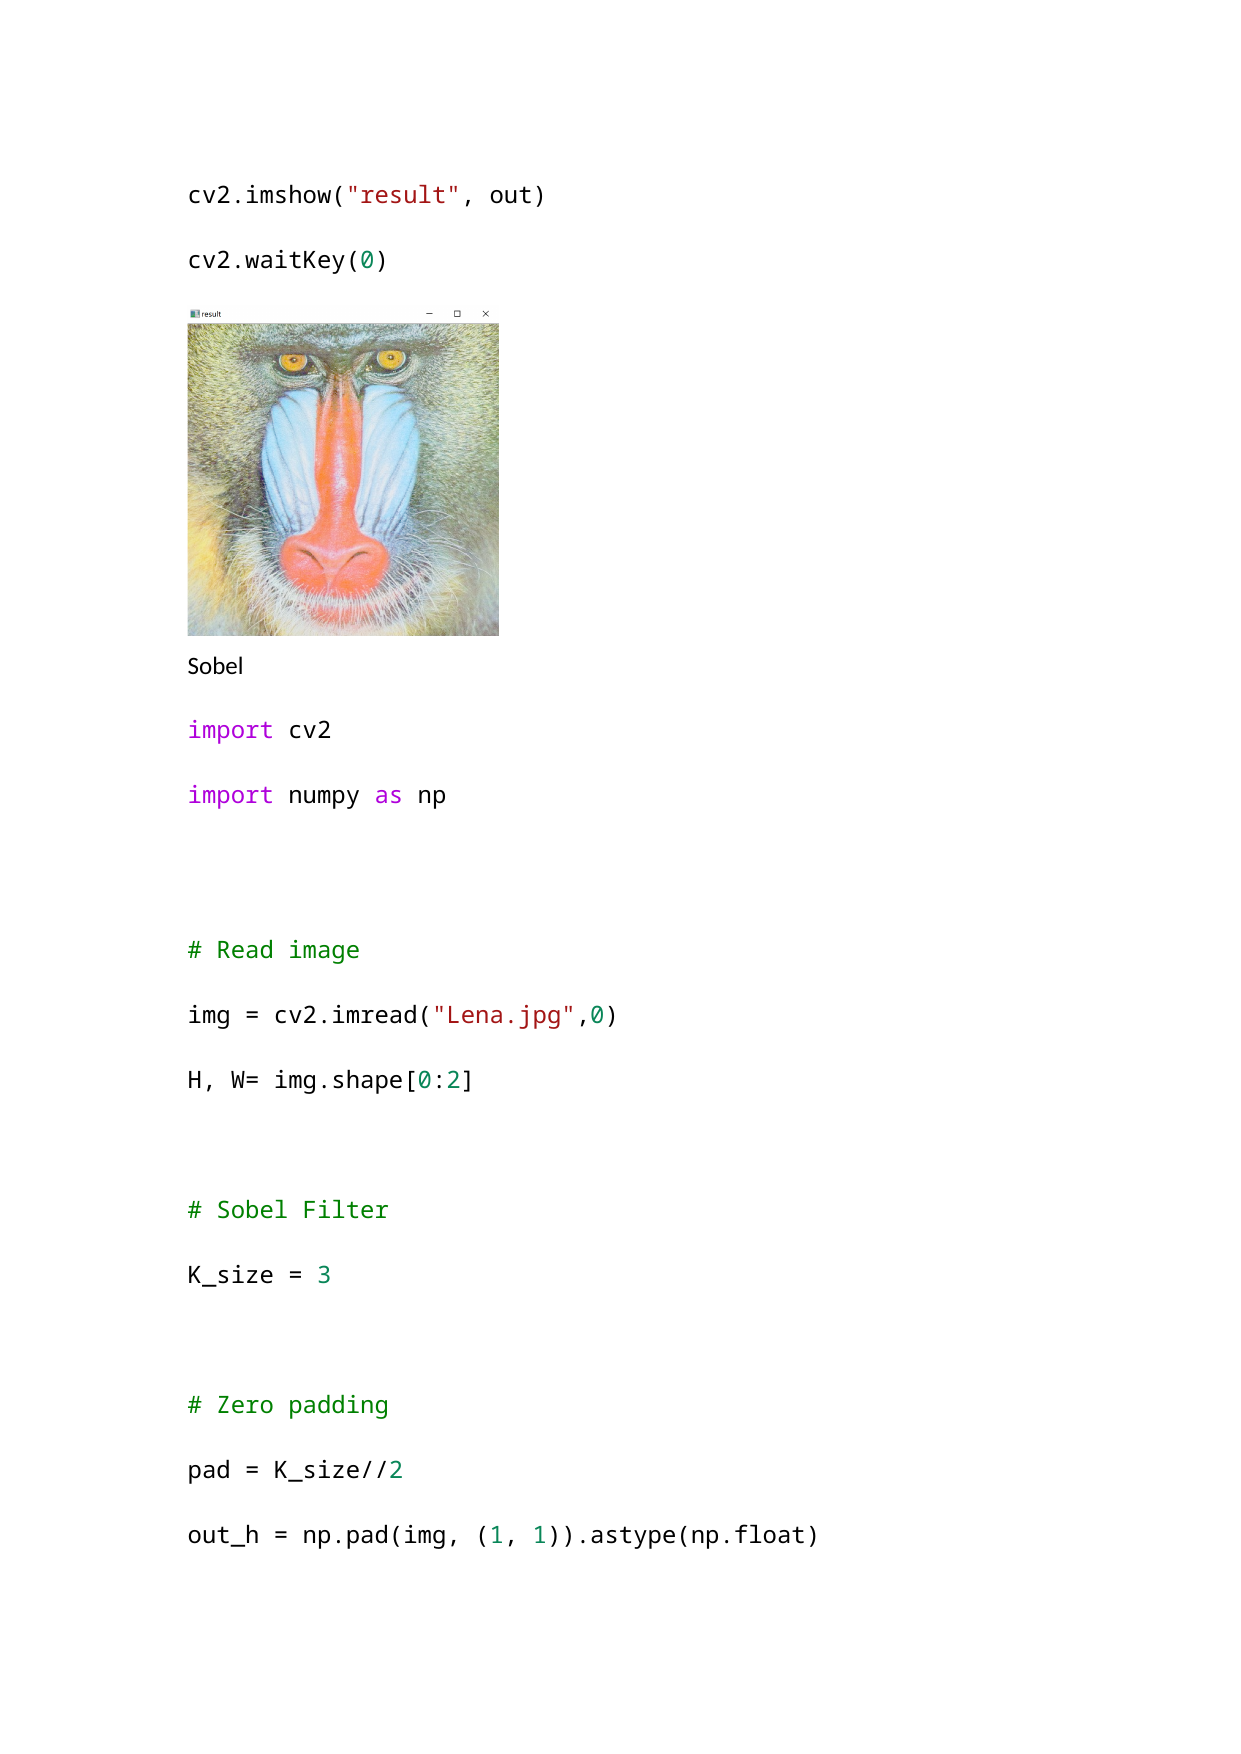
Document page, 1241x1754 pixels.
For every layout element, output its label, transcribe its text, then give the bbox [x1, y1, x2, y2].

text import numpy as np [187, 762, 1053, 827]
text K_size = 3 [187, 1242, 1053, 1307]
text H, W= img.shape[0:2] [187, 1047, 1053, 1112]
text out_h = np.pad(img, (1, 1)).astype(np.float) [187, 1502, 1053, 1567]
text # Read image [187, 917, 1053, 982]
text img = cv2.imread("Lena.jpg",0) [187, 982, 1053, 1047]
text import cv2 [187, 697, 1053, 762]
text # Zero padding [187, 1372, 1053, 1437]
text pad = K_size//2 [187, 1437, 1053, 1502]
text Sobel [187, 649, 1053, 682]
text # Sobel Filter [187, 1177, 1053, 1242]
picture [187, 305, 499, 636]
text cv2.imshow("result", out) [187, 162, 1053, 227]
text cv2.waitKey(0) [187, 227, 1053, 292]
